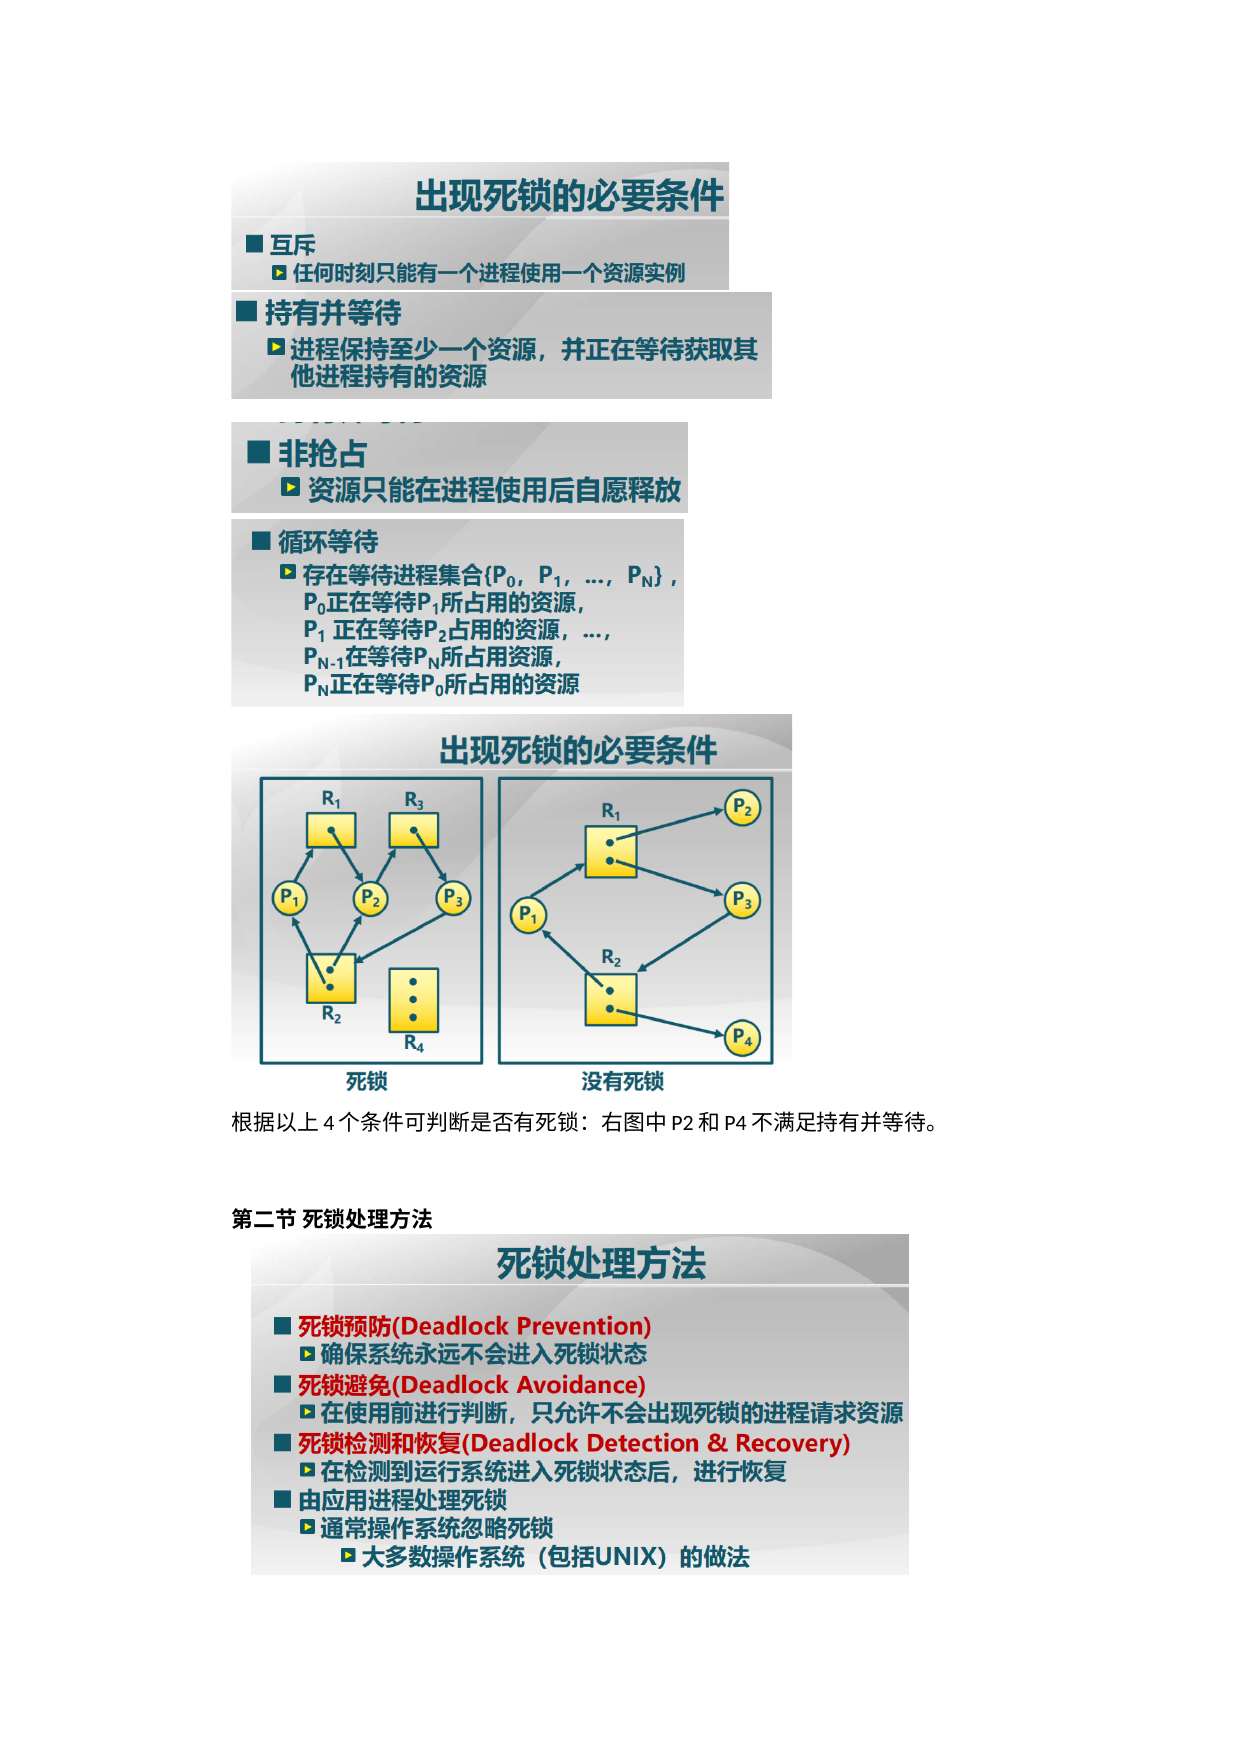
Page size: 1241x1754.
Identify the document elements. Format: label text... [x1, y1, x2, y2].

picture [231, 162, 730, 290]
text 根据以上4个条件可判断是否有死锁：右图中P2和P4不满足持有并等待。 [187, 1104, 1053, 1137]
text 第二节 死锁处理方法 [187, 1202, 1053, 1234]
picture [231, 714, 793, 1101]
picture [231, 292, 772, 399]
picture [231, 422, 688, 513]
picture [231, 519, 684, 707]
picture [251, 1234, 909, 1575]
